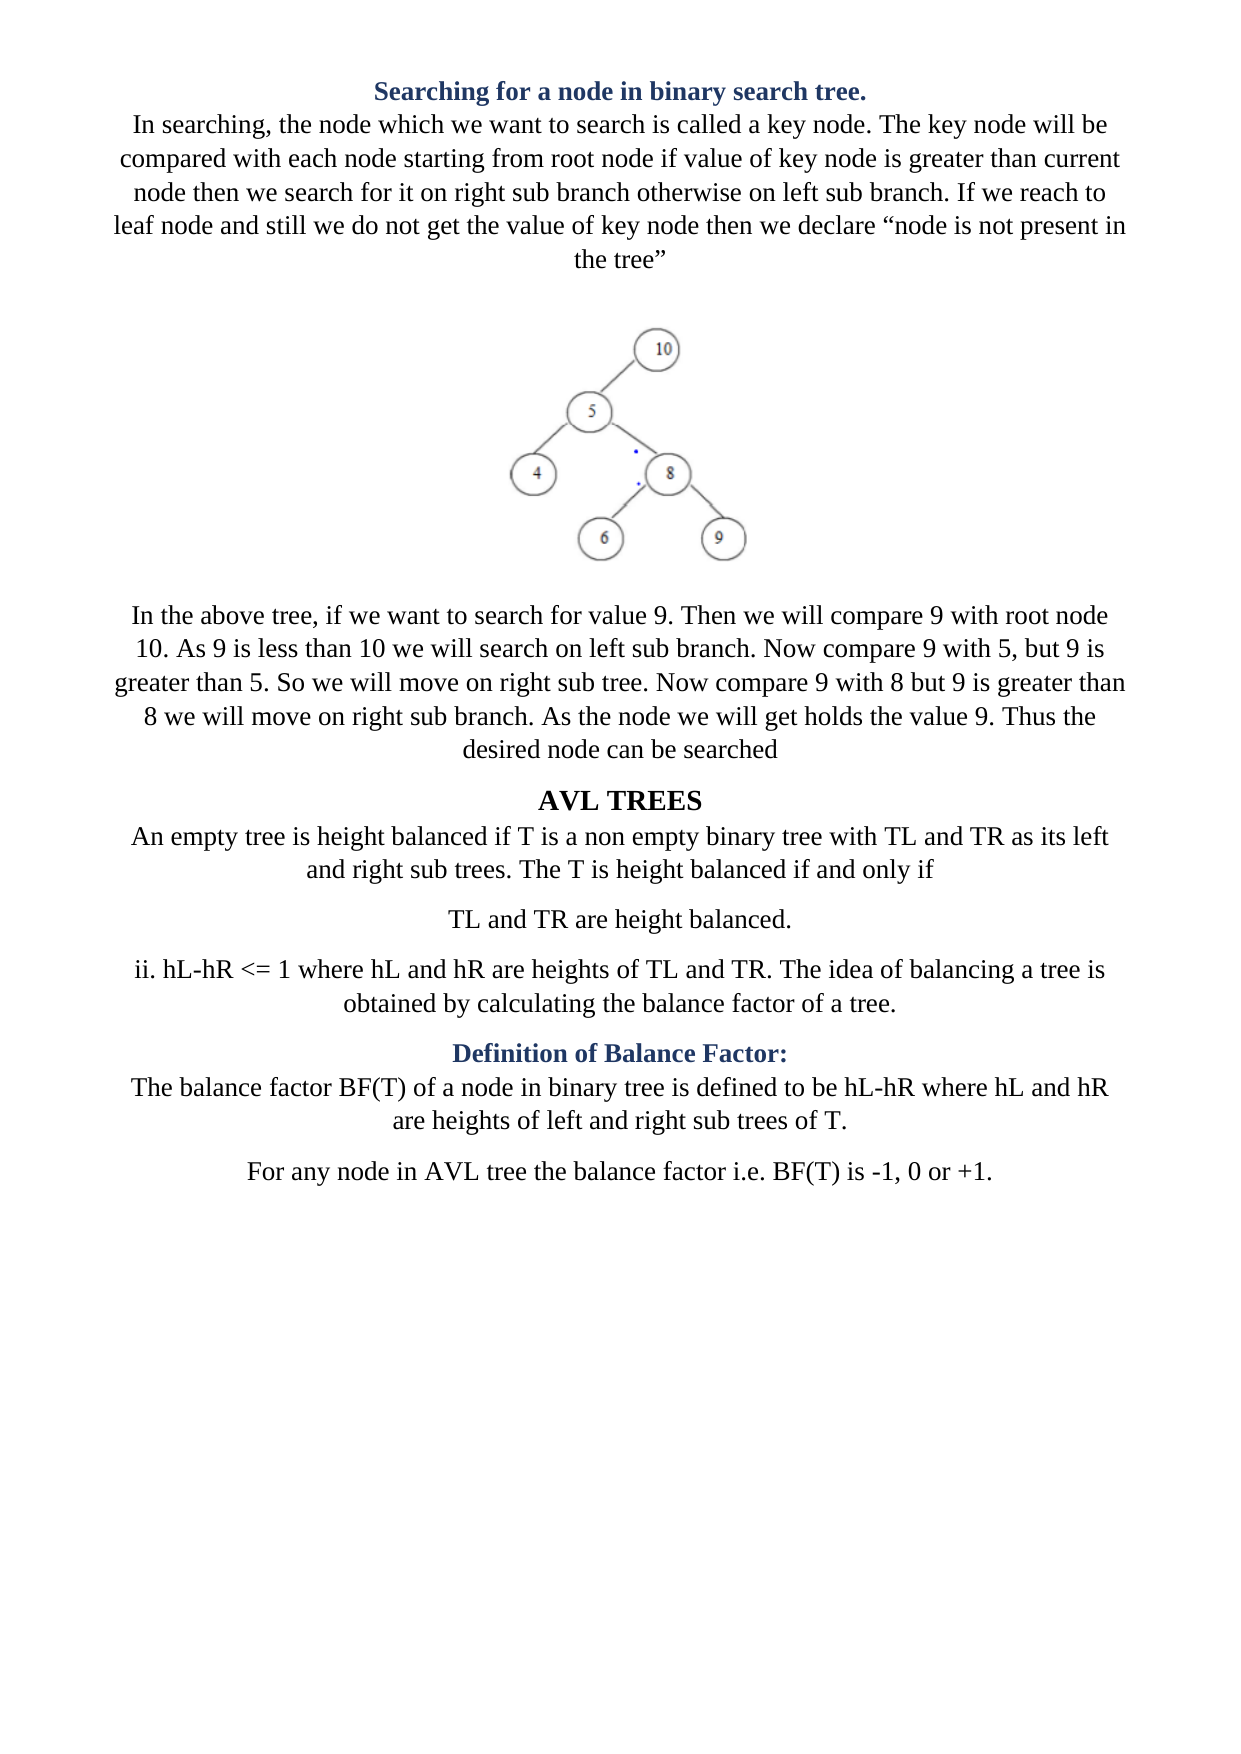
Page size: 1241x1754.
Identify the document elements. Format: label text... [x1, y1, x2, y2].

text In searching, the node which we want to search is called a key node. The key node will be compared with each node starting from root node if value of key node is greater than current node then we search for it on right sub branch otherwise on left sub branch. If we reach to leaf node and still we do not get the value of key node then we declare “node is not present in the tree” [112, 108, 1128, 274]
subtitle AVL TREES [112, 783, 1128, 817]
text In the above tree, if we want to search for value 9. Then we will compare 9 with root node 10. As 9 is less than 10 we will search on left sub branch. Now compare 9 with 5, but 9 is greater than 5. So we will move on right sub tree. Now compare 9 with 8 but 9 is greater than 8 we will move on right sub branch. As the node we will get holds the value 9. Thus the desired node can be searched [112, 599, 1128, 764]
text TL and TR are height balanced. [112, 903, 1128, 934]
subtitle Searching for a node in binary search tree. [112, 75, 1128, 106]
text The balance factor BF(T) of a node in binary tree is defined to be hL-hR where hL and hR are heights of left and right sub trees of T. [112, 1071, 1128, 1136]
text An empty tree is height balanced if T is a non empty binary tree with TL and TR as its left and right sub trees. The T is height balanced if and only if [112, 819, 1128, 884]
subtitle Definition of Balance Factor: [112, 1037, 1128, 1068]
picture [427, 292, 814, 580]
text ii. hL-hR <= 1 where hL and hR are heights of TL and TR. The idea of balancing a tree is obtained by calculating the balance factor of a tree. [112, 953, 1128, 1018]
text For any node in AVL tree the balance factor i.e. BF(T) is -1, 0 or +1. [112, 1154, 1128, 1186]
